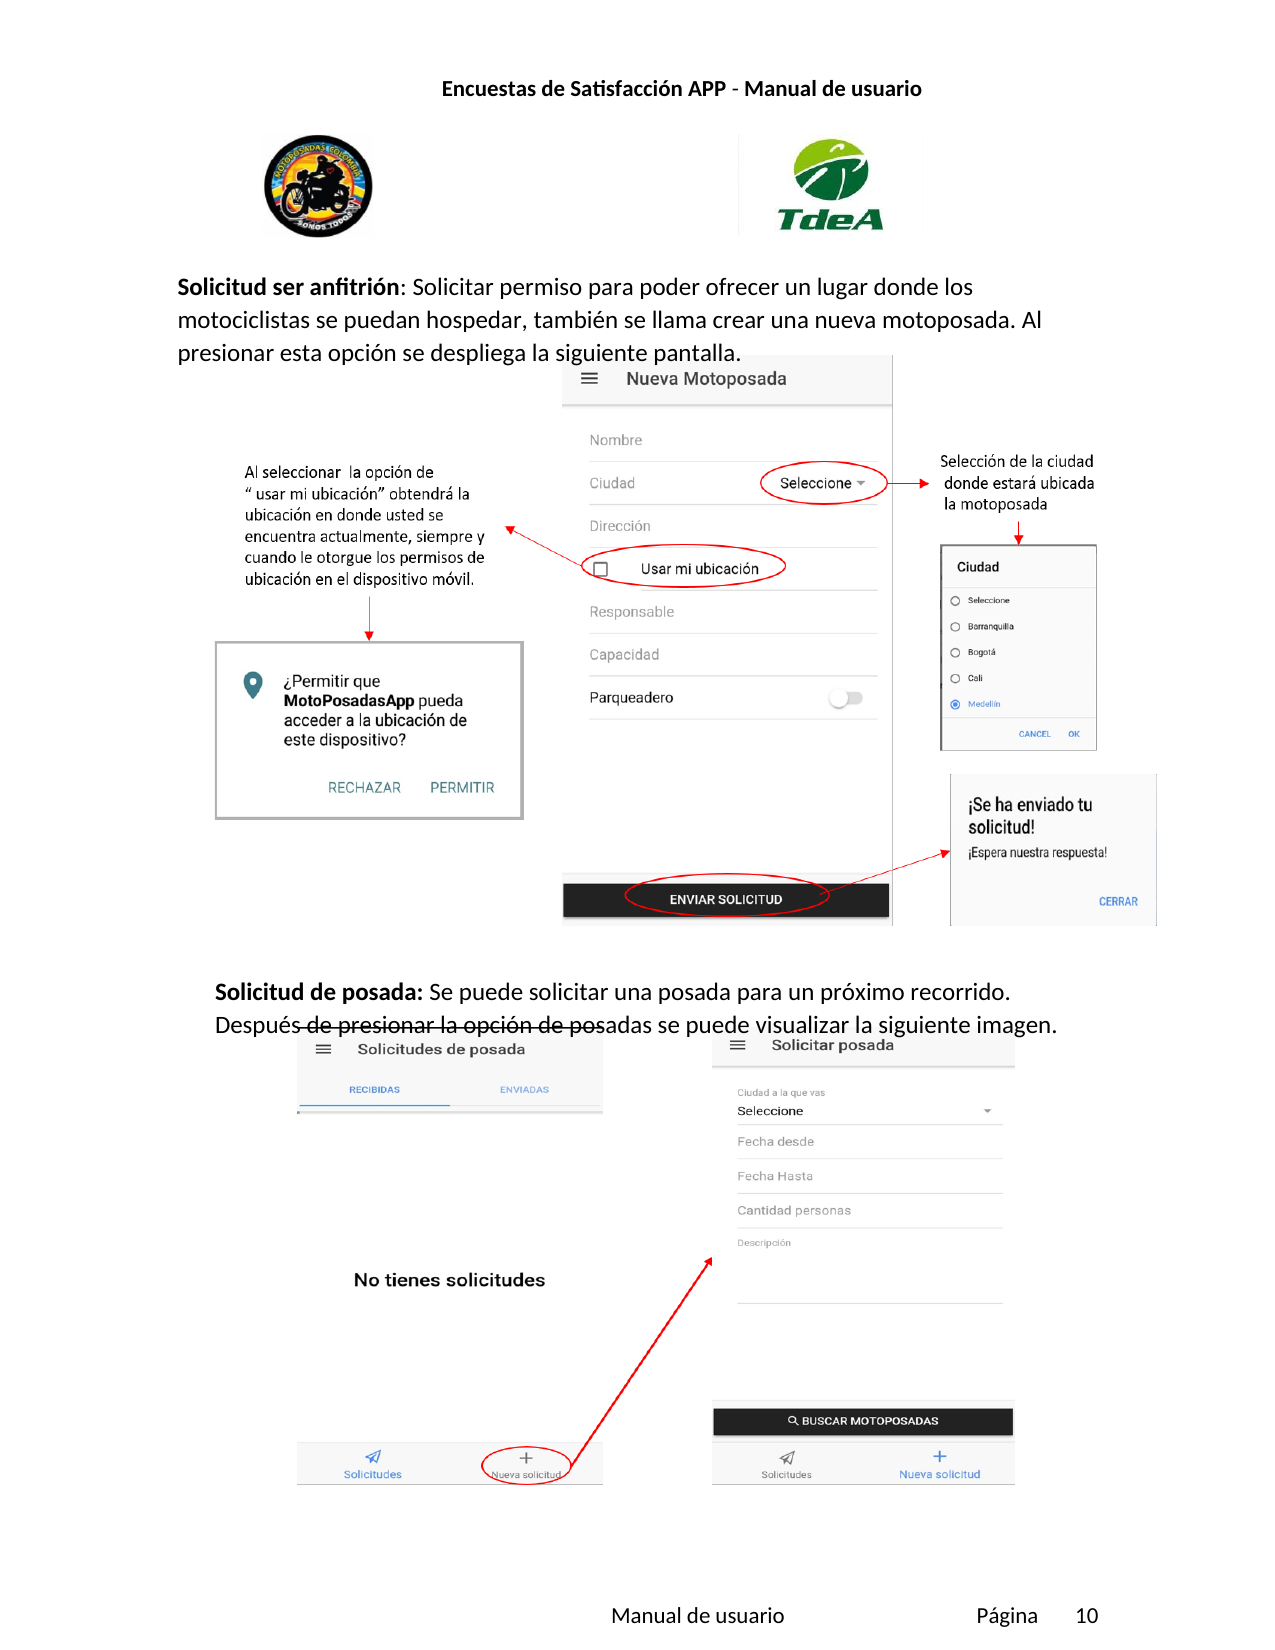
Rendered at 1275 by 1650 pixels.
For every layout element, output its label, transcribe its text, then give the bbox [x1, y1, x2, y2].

picture [297, 1039, 1015, 1485]
picture [214, 355, 1157, 926]
picture [262, 134, 374, 238]
text Manual de usuario Página 10 [611, 1602, 1188, 1629]
text Solicitud ser anfitrión: Solicitar permiso para poder ofrecer un lugar donde los motociclistas se puedan hospedar, también se llama crear una nueva motoposada. Al presionar esta opción se despliega la siguiente pantalla. [177, 271, 1049, 367]
picture [738, 134, 923, 235]
text Solicitud de posada: Se puede solicitar una posada para un próximo recorrido. Después de presionar la opción de posadas se puede visualizar la siguiente imagen. [215, 976, 1063, 1039]
